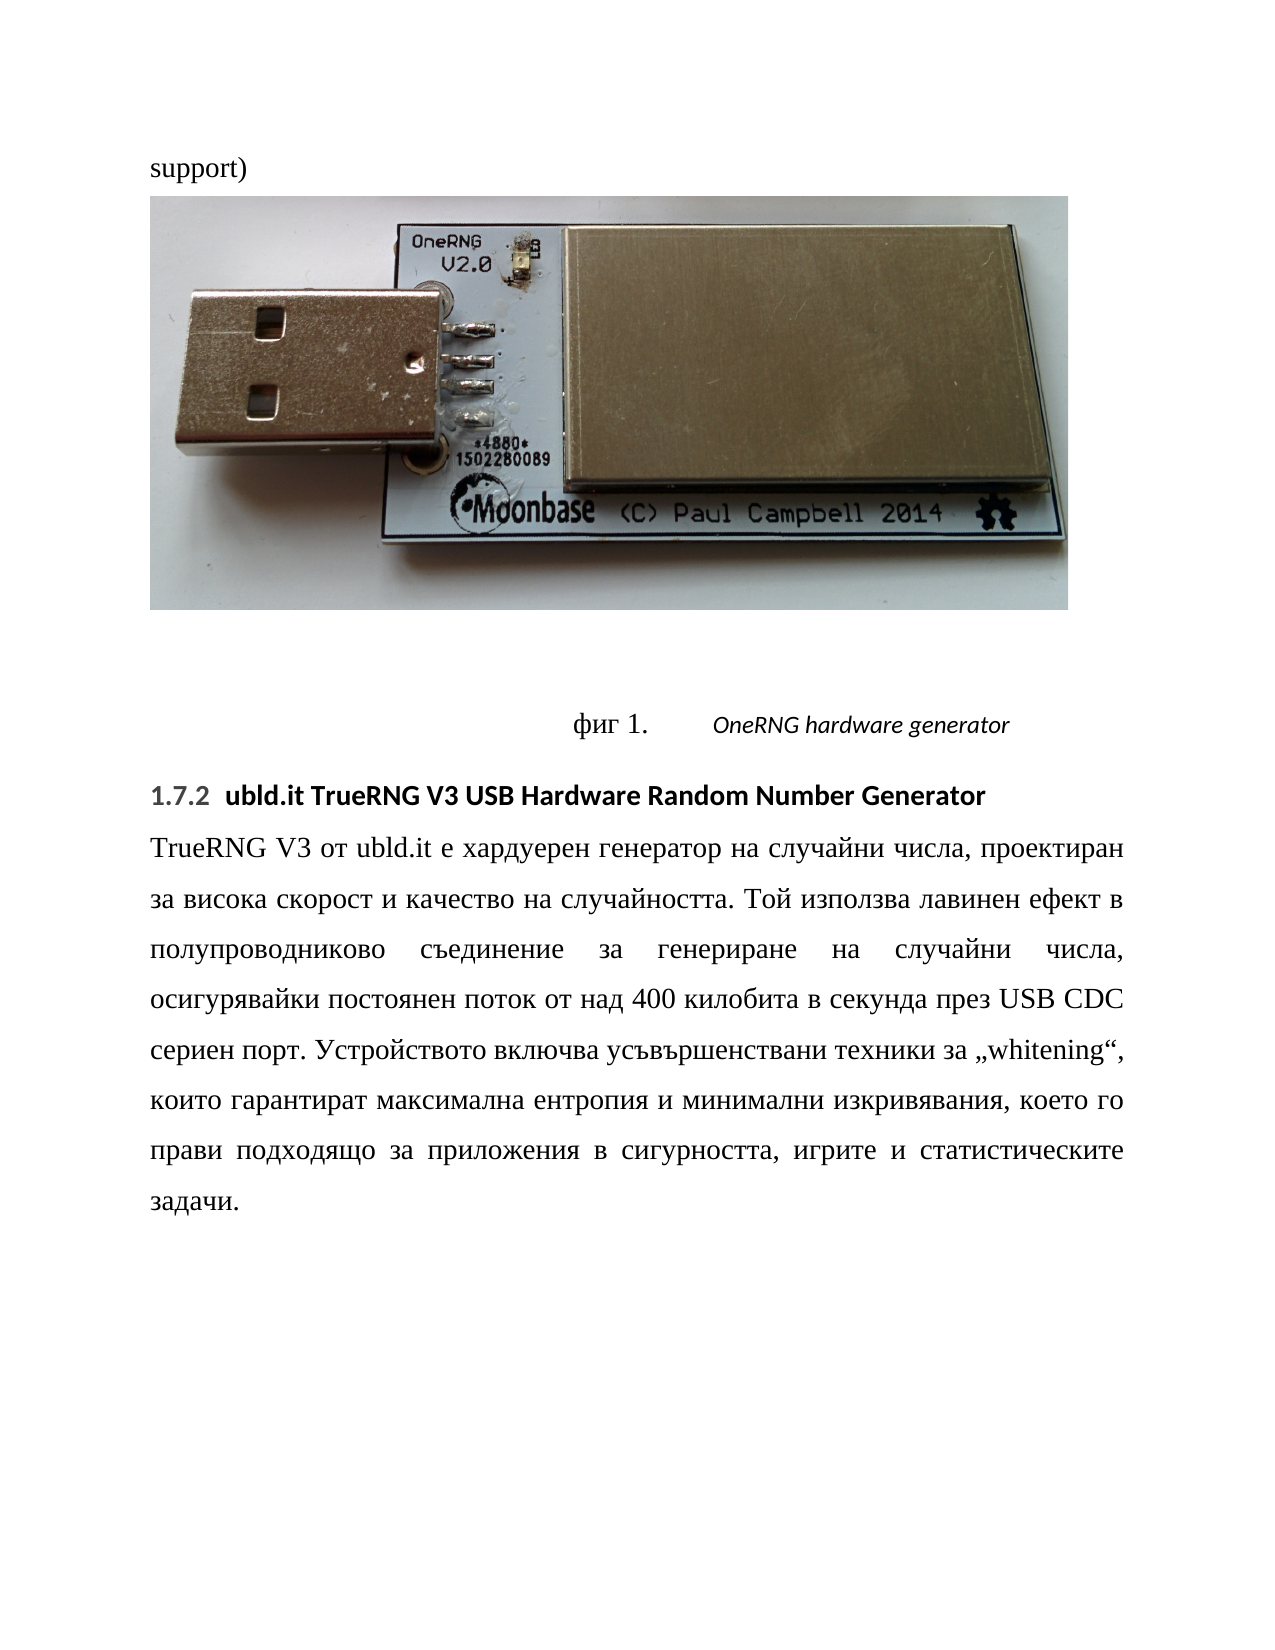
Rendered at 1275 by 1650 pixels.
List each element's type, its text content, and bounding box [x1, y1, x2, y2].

list OneRNG hardware generator [460, 706, 1125, 739]
picture [150, 196, 1069, 610]
text TrueRNG V3 от ubld.it е хардуерен генератор на случайни числа, проектиран за висока скорост и качество на случайността. Той използва лавинен ефект в полупроводниково съединение за генериране на случайни числа, осигурявайки постоянен поток от над 400 килобита в секунда през USB CDC сериен порт. Устройството включва усъвършенствани техники за „whitening“, които гарантират максимална ентропия и минимални изкривявания, което го прави подходящо за приложения в сигурността, игрите и статистическите задачи. [150, 831, 1125, 1216]
subtitle ubld.it TrueRNG V3 USB Hardware Random Number Generator [150, 777, 1125, 813]
